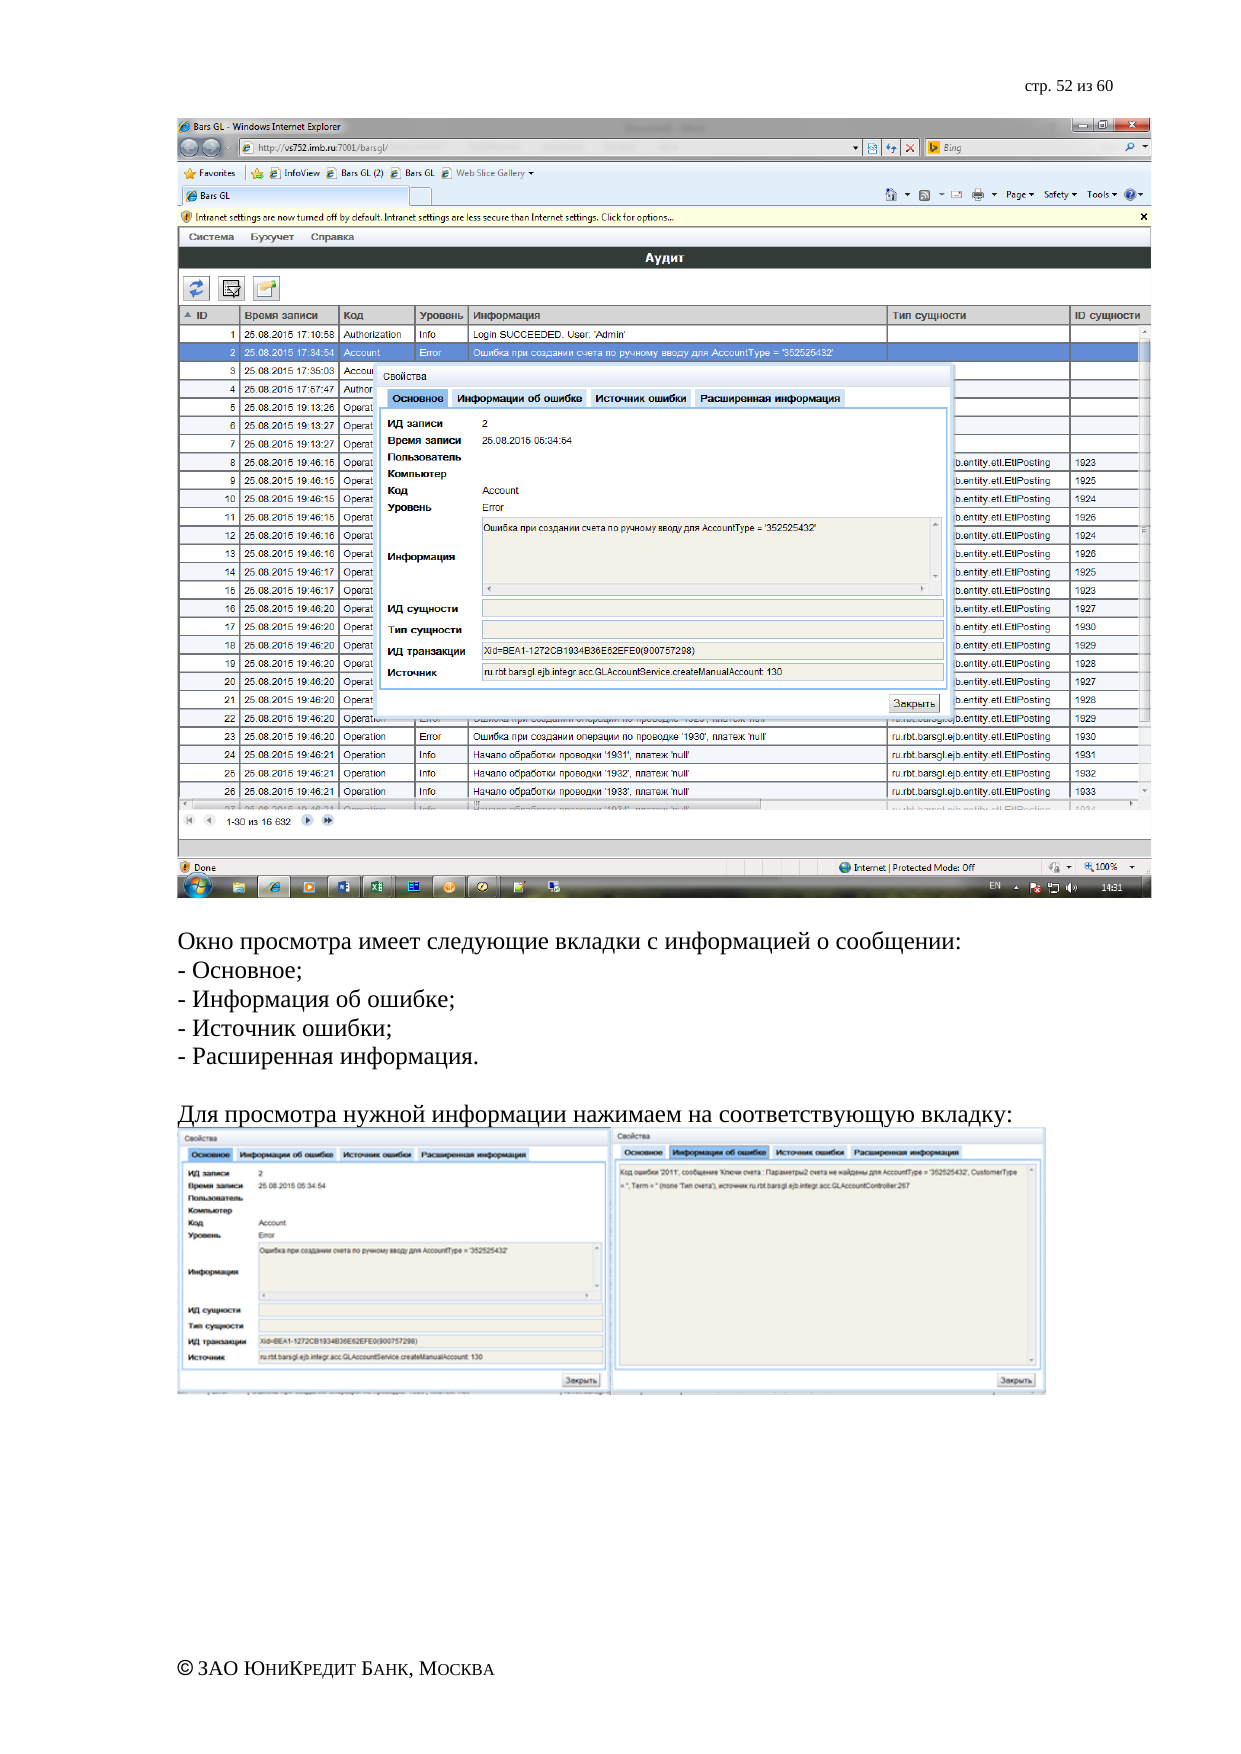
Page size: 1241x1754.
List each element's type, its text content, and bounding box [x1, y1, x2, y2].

text - Источник ошибки; [177, 1013, 1152, 1041]
text - Основное; [177, 955, 1152, 984]
text - Информация об ошибке; [177, 984, 1152, 1013]
text - Расширенная информация. [177, 1041, 1152, 1070]
picture [177, 118, 1152, 898]
picture [177, 1127, 1046, 1395]
text Для просмотра нужной информации нажимаем на соответствующую вкладку: [177, 1099, 1152, 1128]
text Окно просмотра имеет следующие вкладки с информацией о сообщении: [177, 926, 1152, 955]
